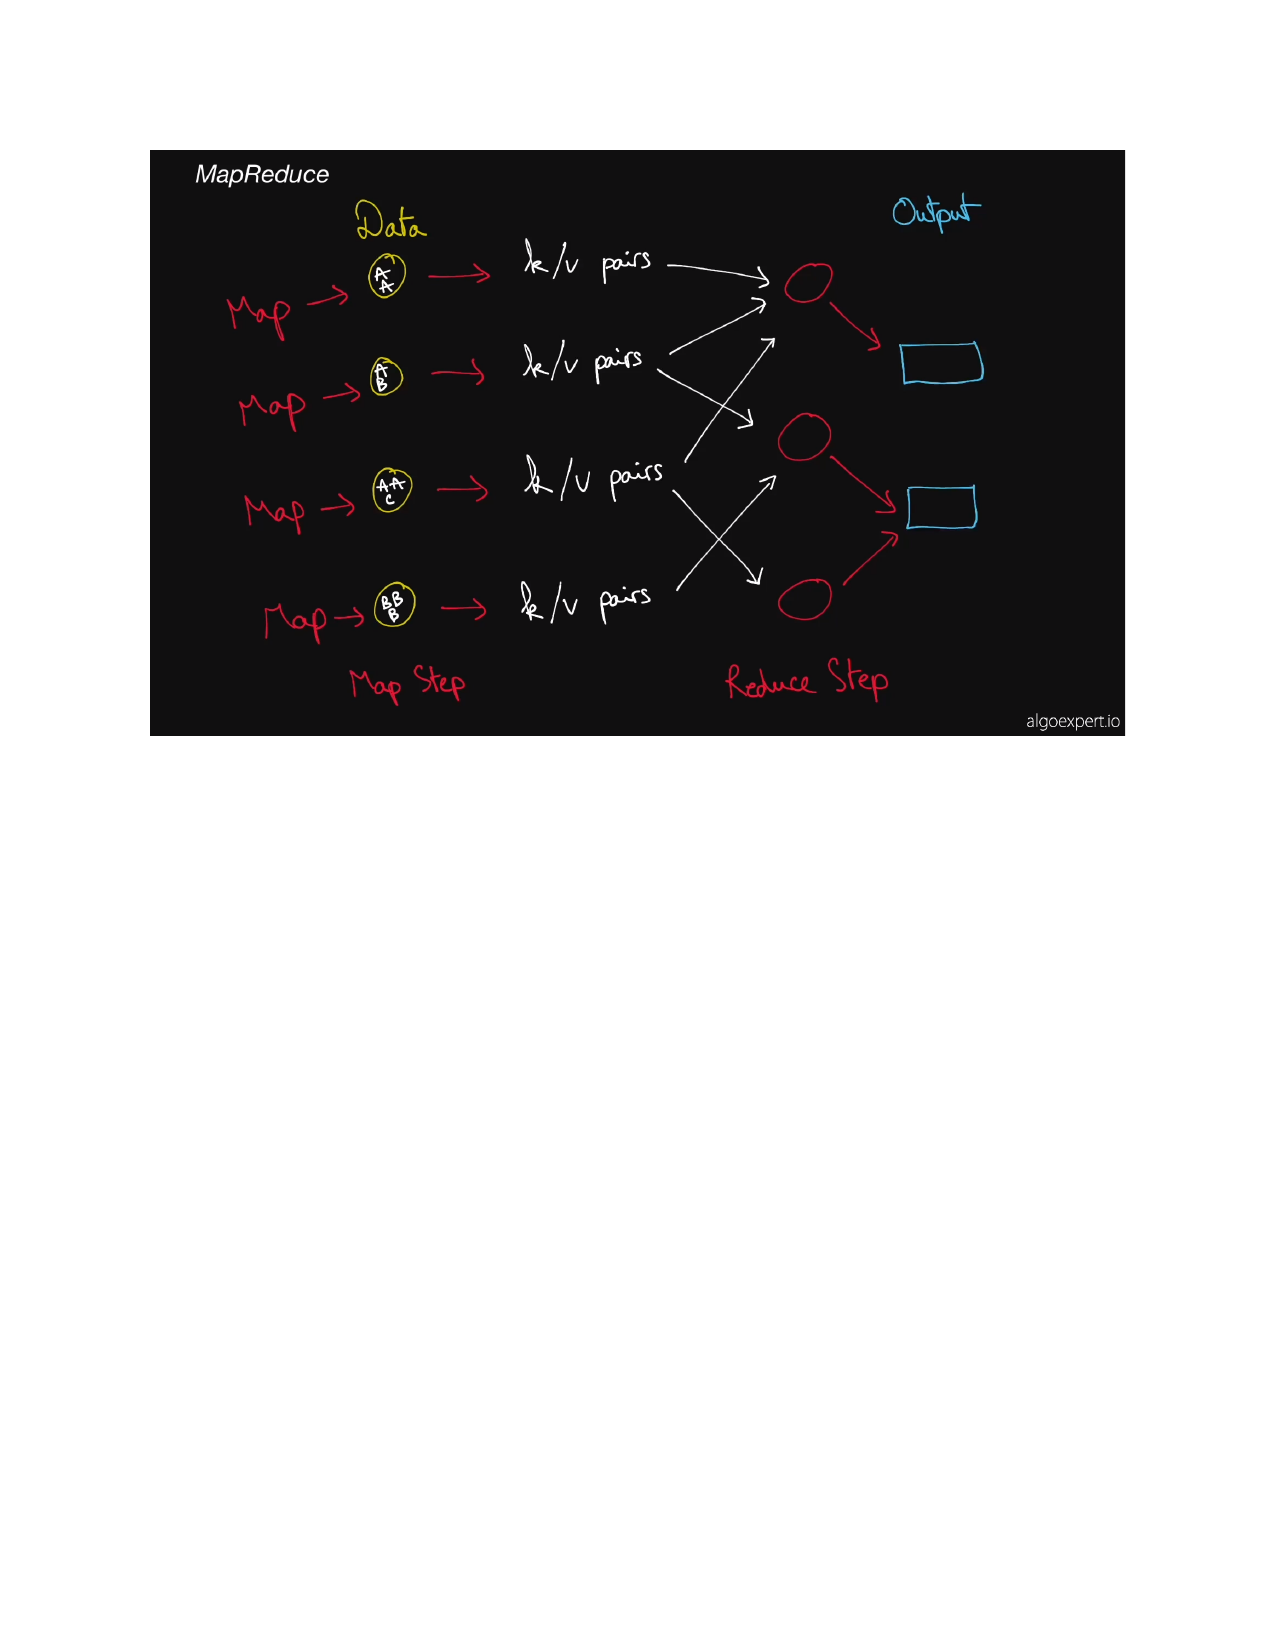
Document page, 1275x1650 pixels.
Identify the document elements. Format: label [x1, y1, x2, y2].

picture [150, 150, 1125, 736]
